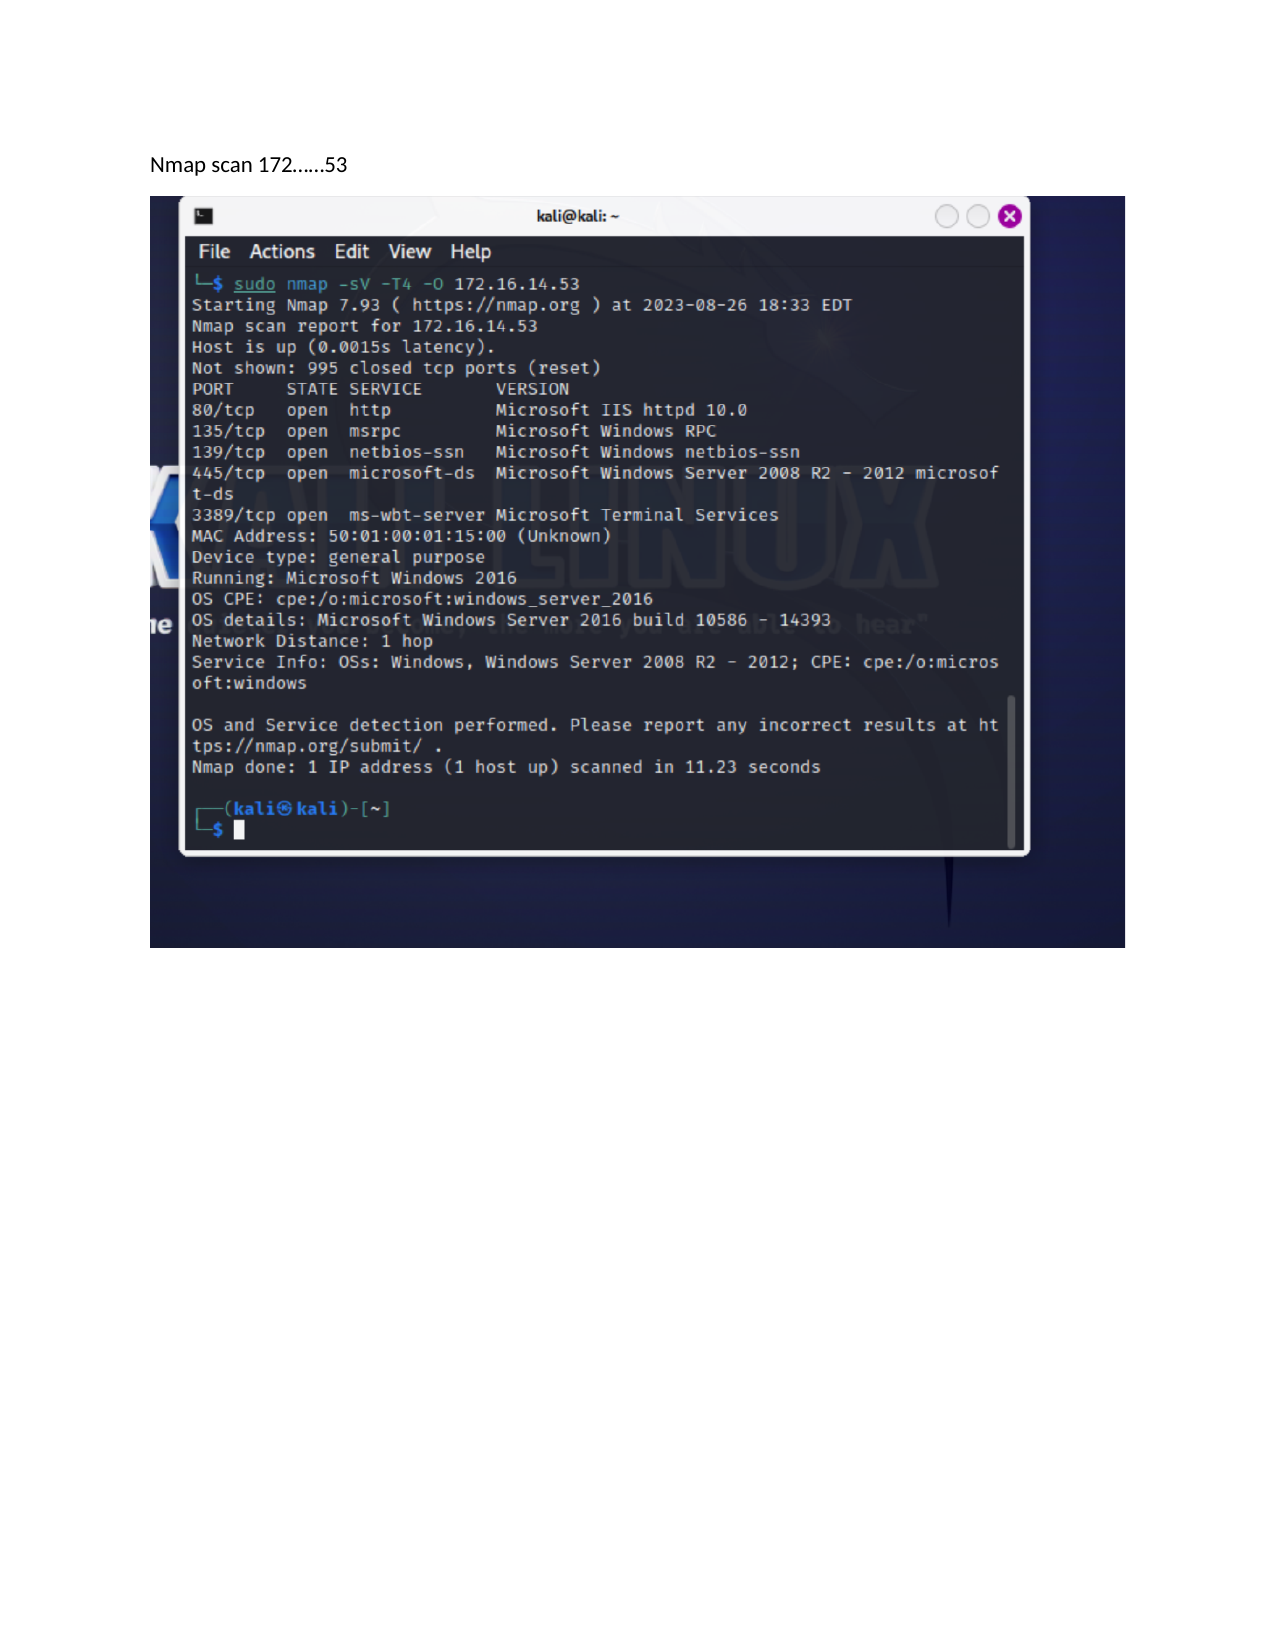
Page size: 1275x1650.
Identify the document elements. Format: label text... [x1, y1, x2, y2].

text Nmap scan 172……53 [150, 150, 1125, 178]
picture [150, 196, 1125, 948]
